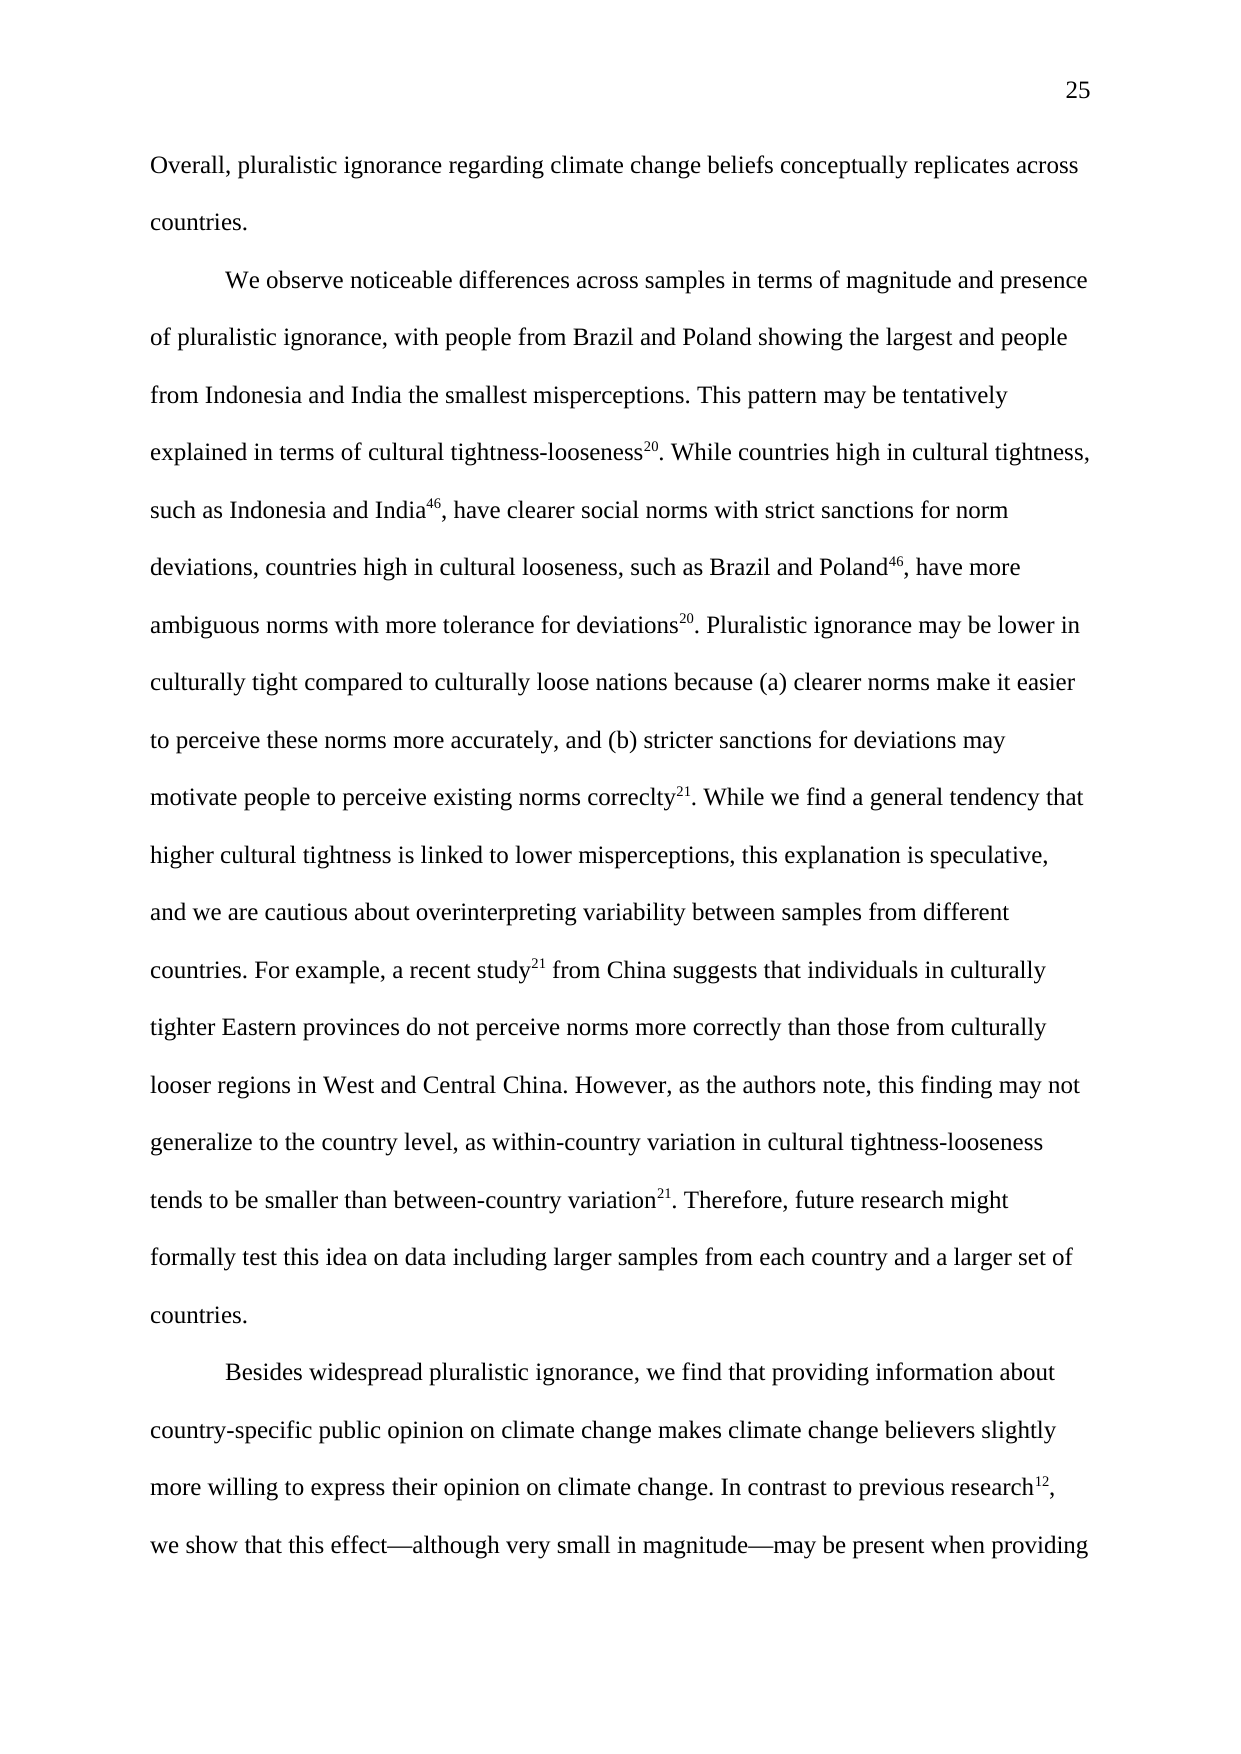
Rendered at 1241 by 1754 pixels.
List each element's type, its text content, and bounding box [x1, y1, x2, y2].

text We observe noticeable differences across samples in terms of magnitude and presence of pluralistic ignorance, with people from Brazil and Poland showing the largest and people from Indonesia and India the smallest misperceptions. This pattern may be tentatively explained in terms of cultural tightness-looseness20. While countries high in cultural tightness, such as Indonesia and India46, have clearer social norms with strict sanctions for norm deviations, countries high in cultural looseness, such as Brazil and Poland46, have more ambiguous norms with more tolerance for deviations20. Pluralistic ignorance may be lower in culturally tight compared to culturally loose nations because (a) clearer norms make it easier to perceive these norms more accurately, and (b) stricter sanctions for deviations may motivate people to perceive existing norms correclty21. While we find a general tendency that higher cultural tightness is linked to lower misperceptions, this explanation is speculative, and we are cautious about overinterpreting variability between samples from different countries. For example, a recent study21 from China suggests that individuals in culturally tighter Eastern provinces do not perceive norms more correctly than those from culturally looser regions in West and Central China. However, as the authors note, this finding may not generalize to the country level, as within-country variation in cultural tightness-looseness tends to be smaller than between-country variation21. Therefore, future research might formally test this idea on data including larger samples from each country and a larger set of countries. [150, 265, 1090, 1329]
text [150, 150, 1090, 236]
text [150, 1357, 1090, 1559]
